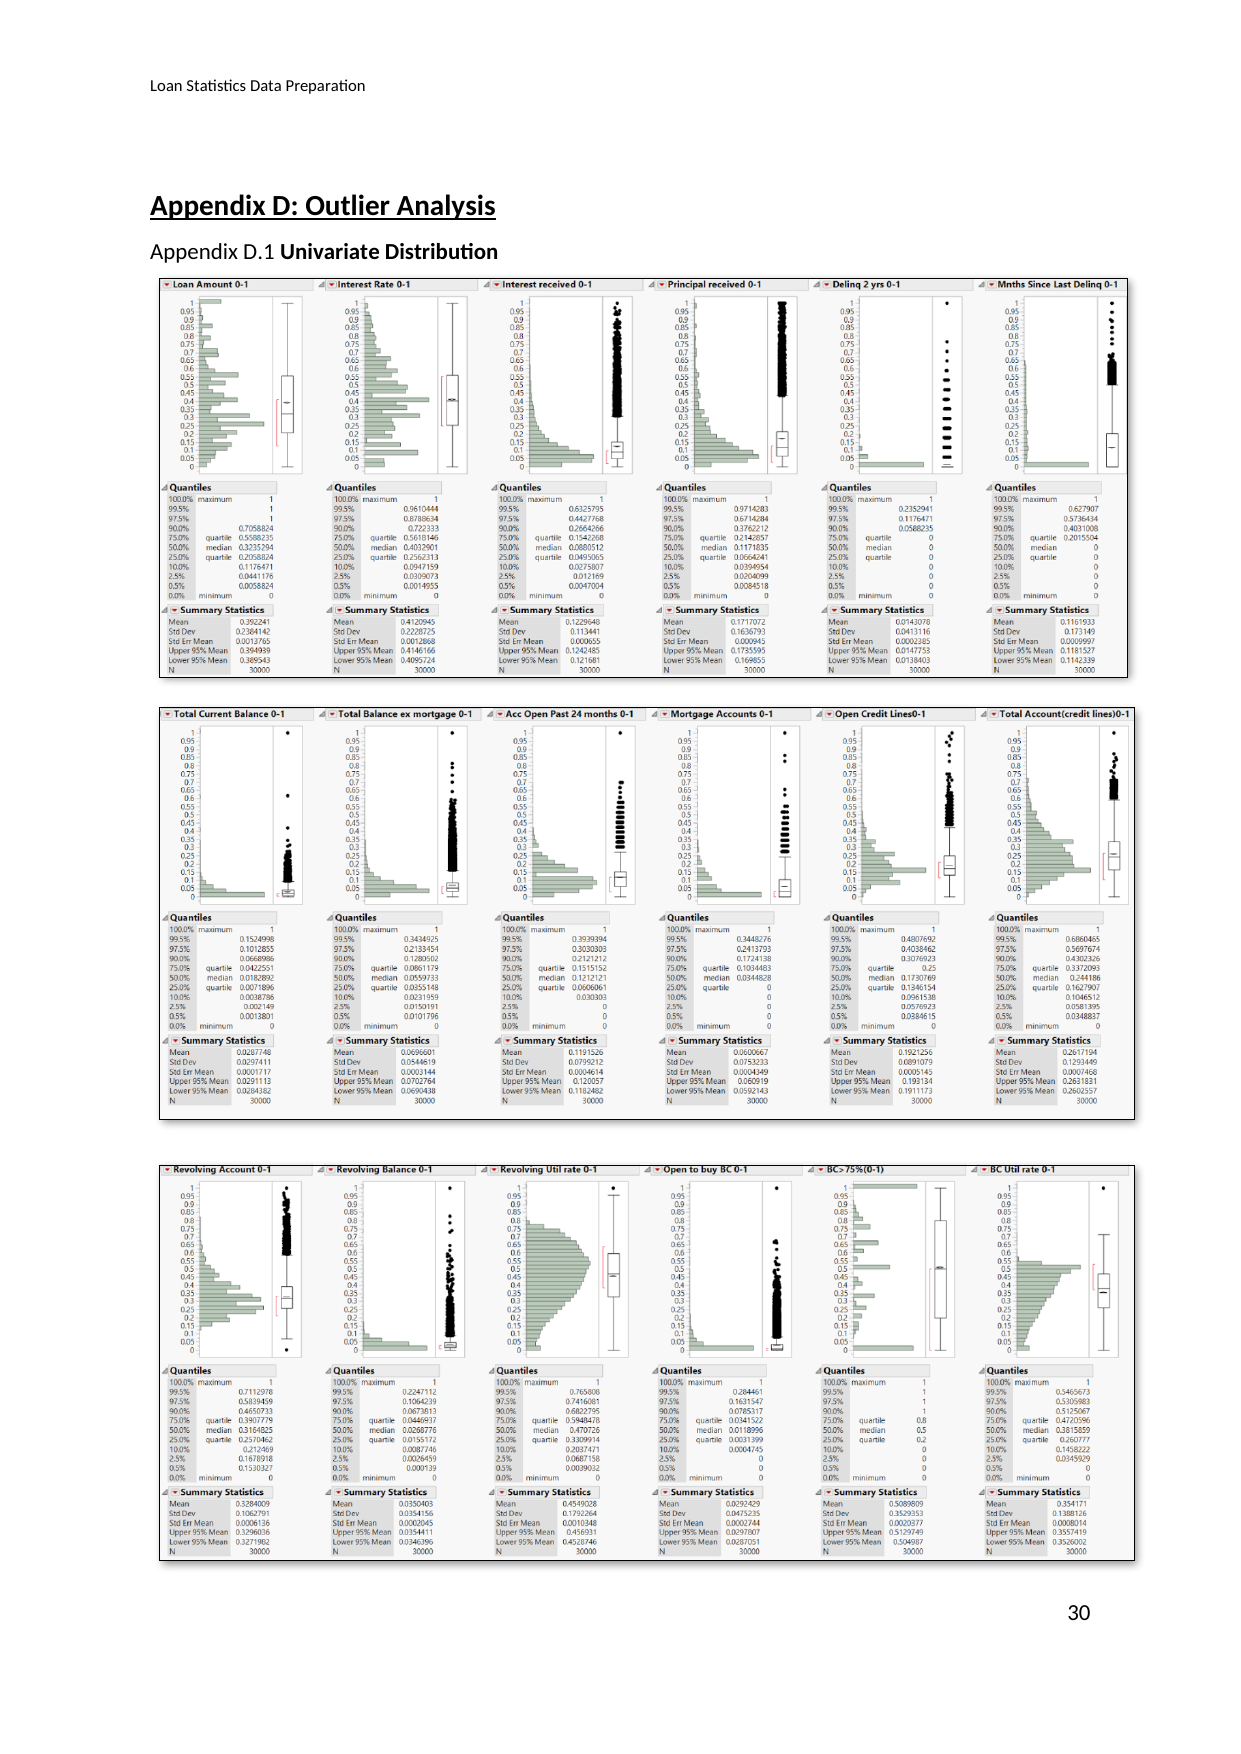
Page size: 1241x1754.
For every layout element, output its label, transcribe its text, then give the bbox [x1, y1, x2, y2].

picture [160, 279, 1127, 677]
text Appendix D.1 Univariate Distribution [150, 237, 1090, 265]
picture [160, 708, 1134, 1119]
subtitle Appendix D: Outlier Analysis [150, 187, 1090, 223]
picture [160, 1166, 1134, 1560]
